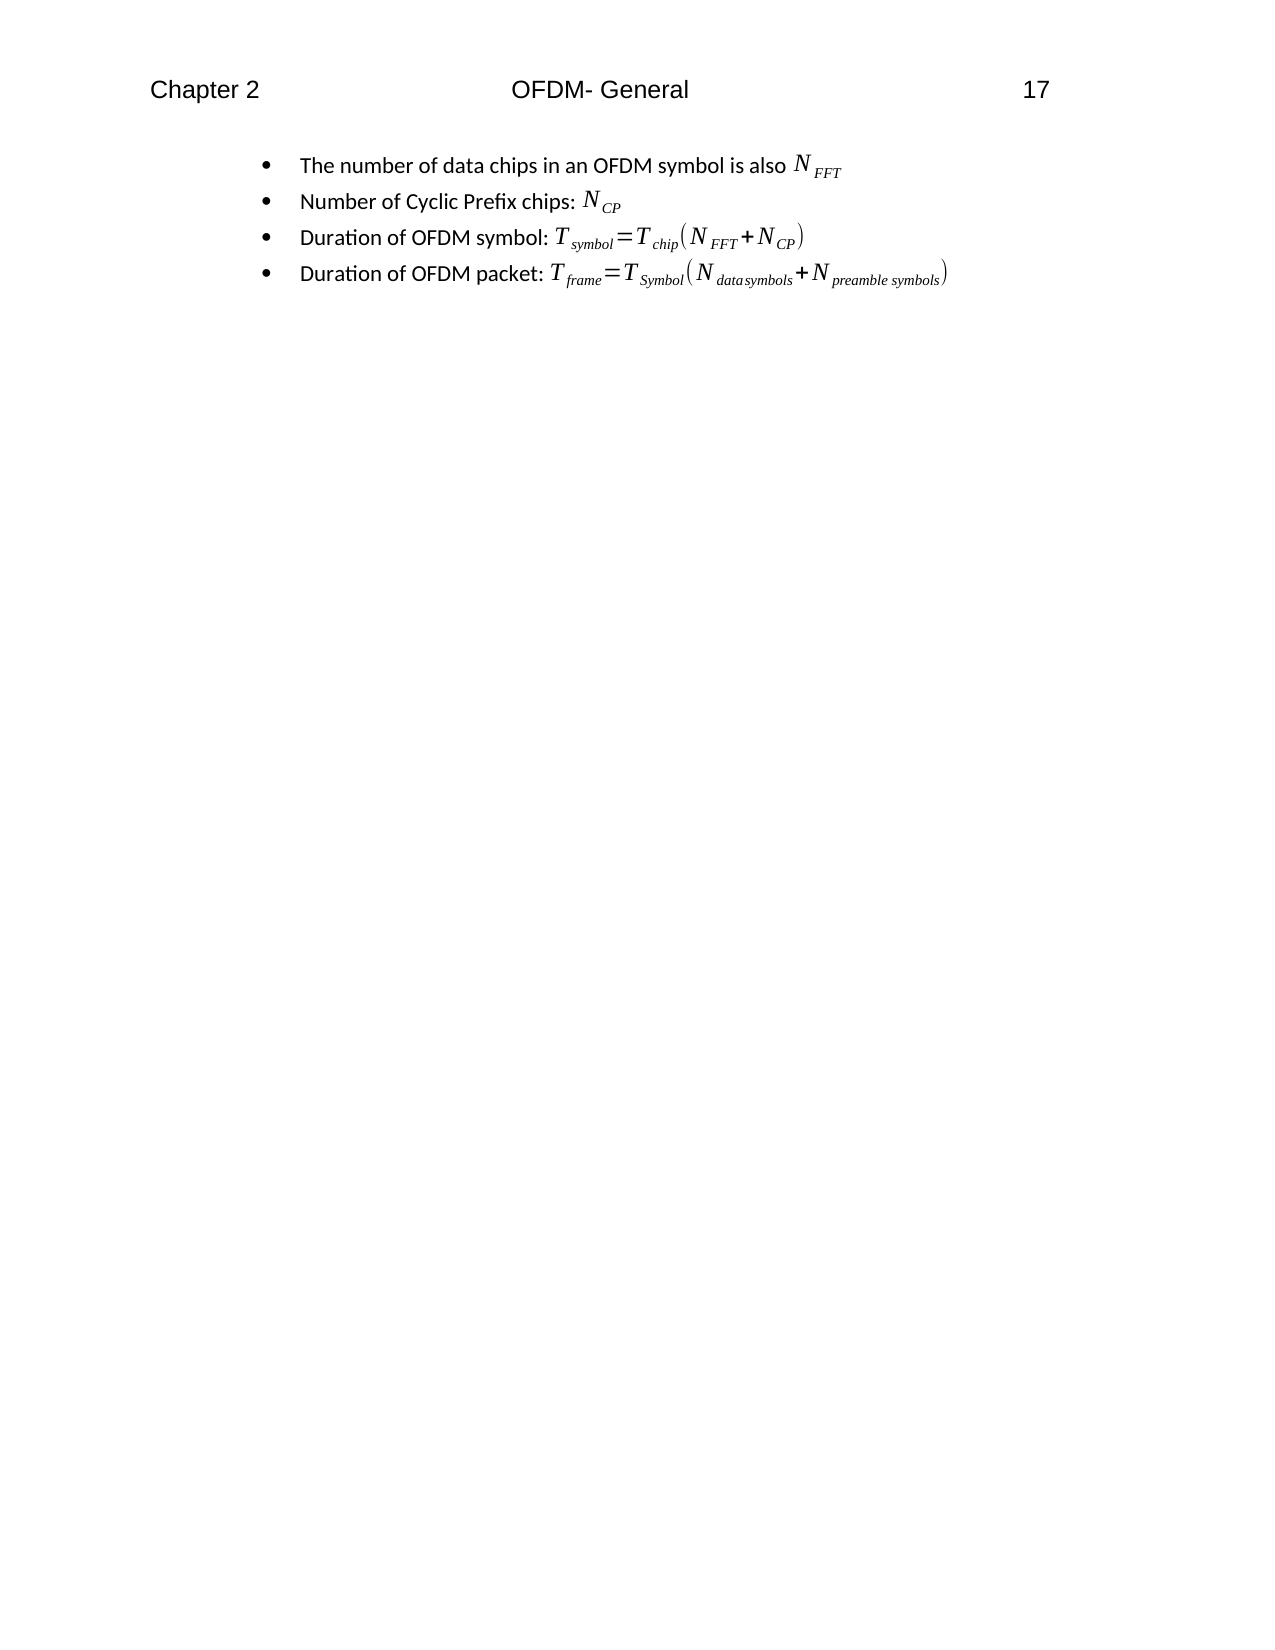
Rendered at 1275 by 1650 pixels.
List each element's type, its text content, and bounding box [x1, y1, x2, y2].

list Duration of OFDM packet: [262, 257, 1125, 289]
list Number of Cyclic Prefix chips: [262, 186, 1125, 217]
list The number of data chips in an OFDM symbol is also [262, 150, 1125, 181]
list Duration of OFDM symbol: [262, 221, 1125, 253]
